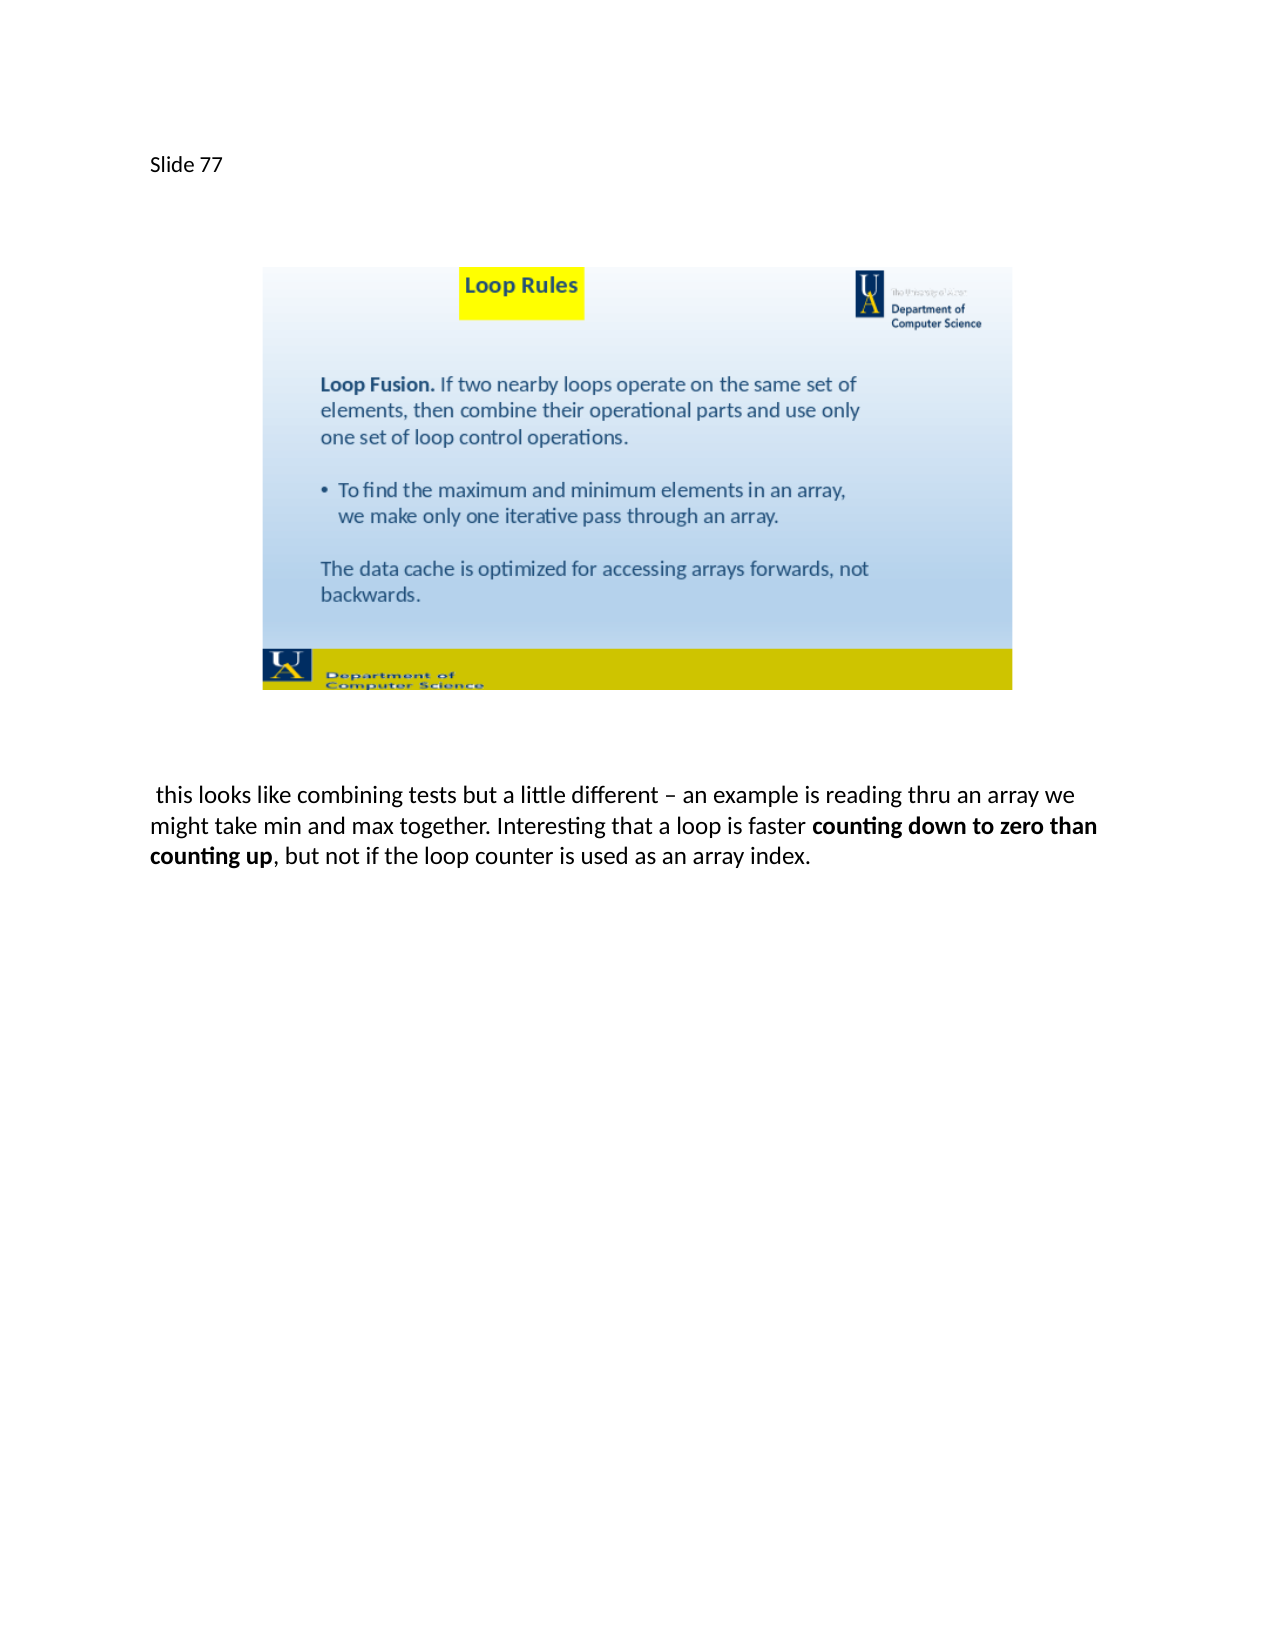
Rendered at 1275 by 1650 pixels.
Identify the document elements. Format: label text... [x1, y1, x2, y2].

text Slide 77 [150, 150, 1125, 178]
text this looks like combining tests but a little different – an example is reading thru an array we might take min and max together. Interesting that a loop is faster counting down to zero than counting up, but not if the loop counter is used as an array index. [150, 779, 1125, 871]
